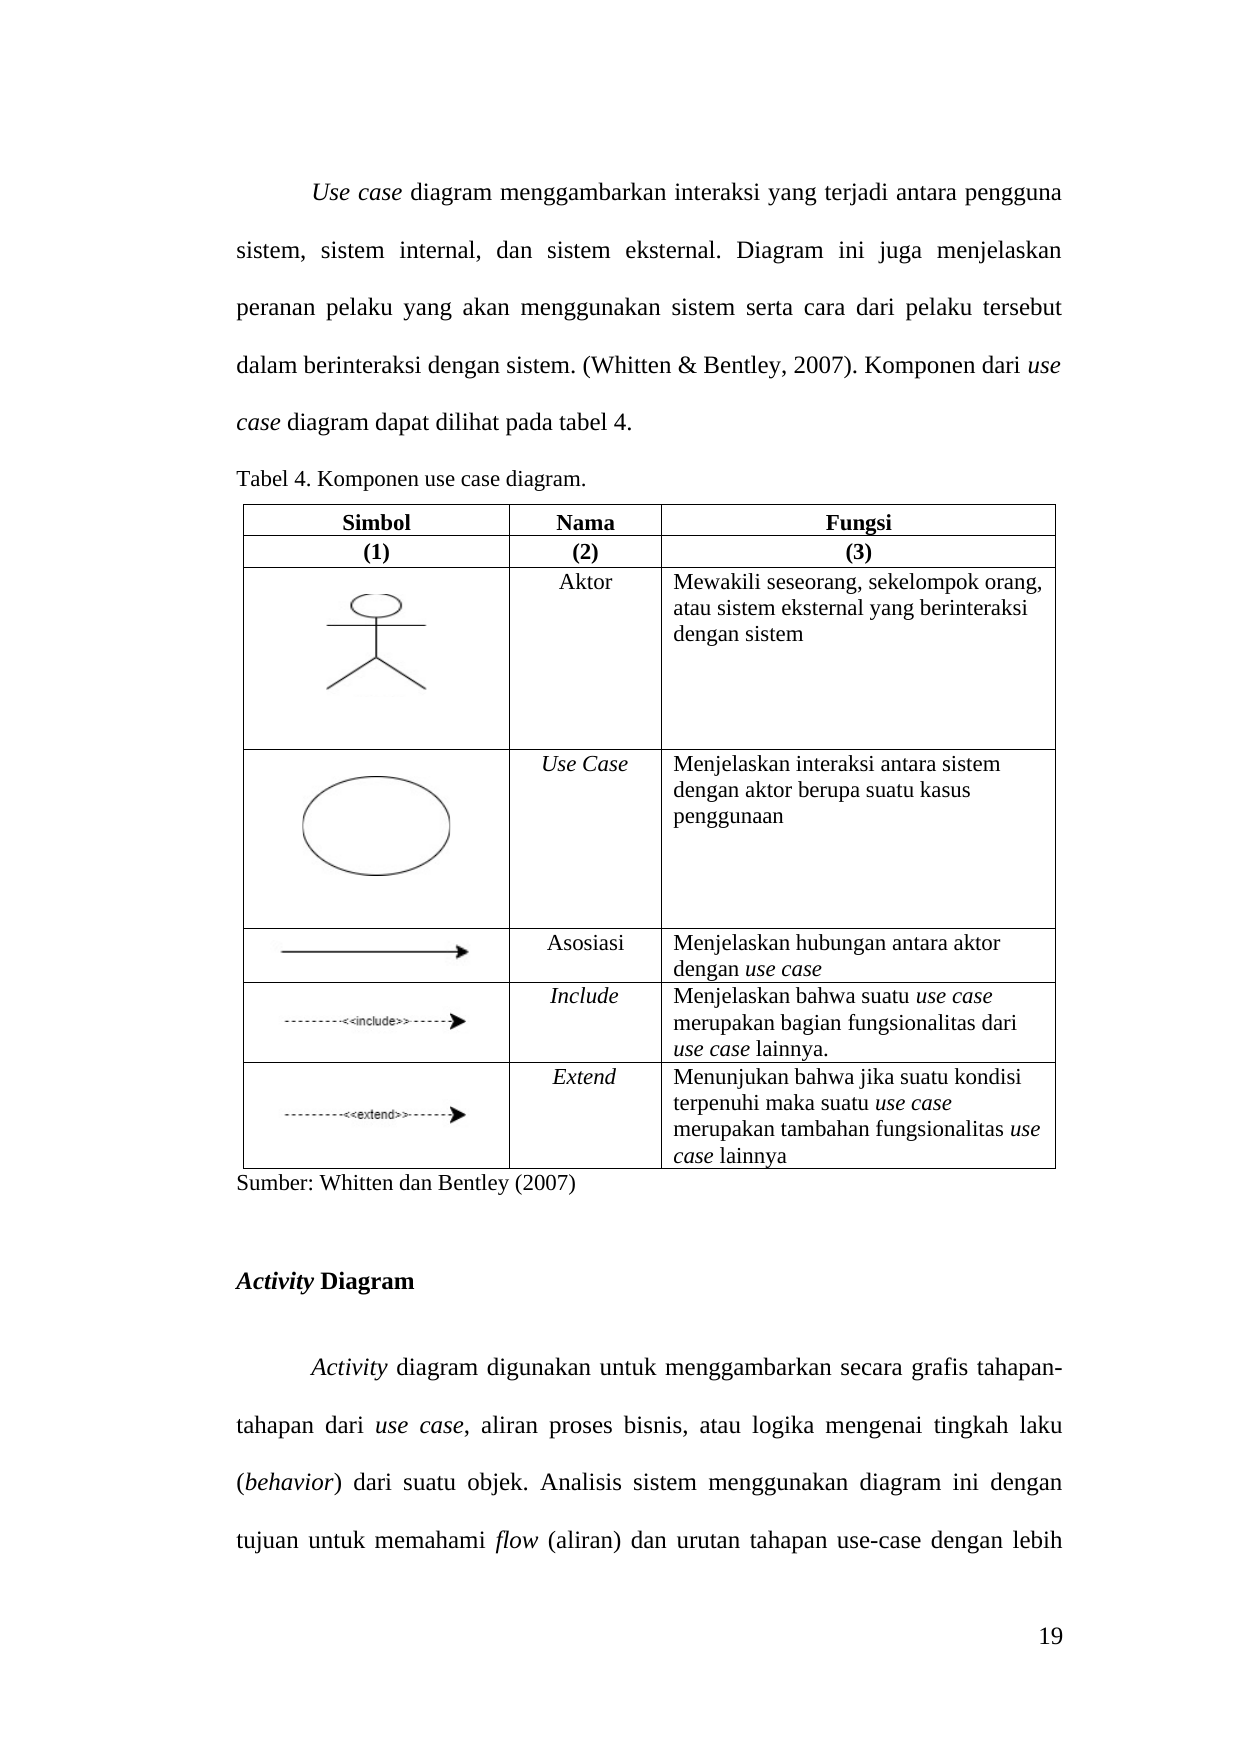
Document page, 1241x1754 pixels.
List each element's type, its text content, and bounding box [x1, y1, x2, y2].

table_cell Include [510, 983, 661, 1062]
table_cell Extend [510, 1063, 661, 1168]
table_cell Aktor [510, 568, 661, 749]
table_cell [244, 750, 509, 928]
table_cell [244, 983, 509, 1062]
table_cell [244, 929, 509, 982]
table_cell Menjelaskan hubungan antara aktor dengan use case [662, 929, 1055, 982]
picture [270, 940, 483, 966]
table_cell Menjelaskan interaksi antara sistem dengan aktor berupa suatu kasus penggunaan [662, 750, 1055, 928]
picture [302, 776, 451, 876]
table_cell (1) [244, 536, 509, 567]
table_cell [244, 1063, 509, 1168]
text Sumber: Whitten dan Bentley (2007) [236, 1169, 1063, 1196]
text Tabel 4. Komponen use case diagram. [236, 465, 1063, 491]
table_header Fungsi [662, 505, 1055, 535]
picture [326, 594, 427, 697]
table_cell Menjelaskan bahwa suatu use case merupakan bagian fungsionalitas dari use case lainnya. [662, 983, 1055, 1062]
table_cell [244, 568, 509, 749]
table_header Simbol [244, 505, 509, 535]
text Activity Diagram [236, 1266, 1063, 1295]
table_cell (2) [510, 536, 661, 567]
table_header Nama [510, 505, 661, 535]
picture [270, 1099, 483, 1132]
table_cell (3) [662, 536, 1055, 567]
picture [270, 1006, 483, 1038]
table_cell Asosiasi [510, 929, 661, 982]
text Use case diagram menggambarkan interaksi yang terjadi antara pengguna sistem, sistem internal, dan sistem eksternal. Diagram ini juga menjelaskan peranan pelaku yang akan menggunakan sistem serta cara dari pelaku tersebut dalam berinteraksi dengan sistem. (Whitten & Bentley, 2007). Komponen dari use case diagram dapat dilihat pada tabel 4. [236, 177, 1063, 436]
table_cell Mewakili seseorang, sekelompok orang, atau sistem eksternal yang berinteraksi dengan sistem [662, 568, 1055, 749]
table_cell Use Case [510, 750, 661, 928]
table_cell Menunjukan bahwa jika suatu kondisi terpenuhi maka suatu use case merupakan tambahan fungsionalitas use case lainnya [662, 1063, 1055, 1168]
